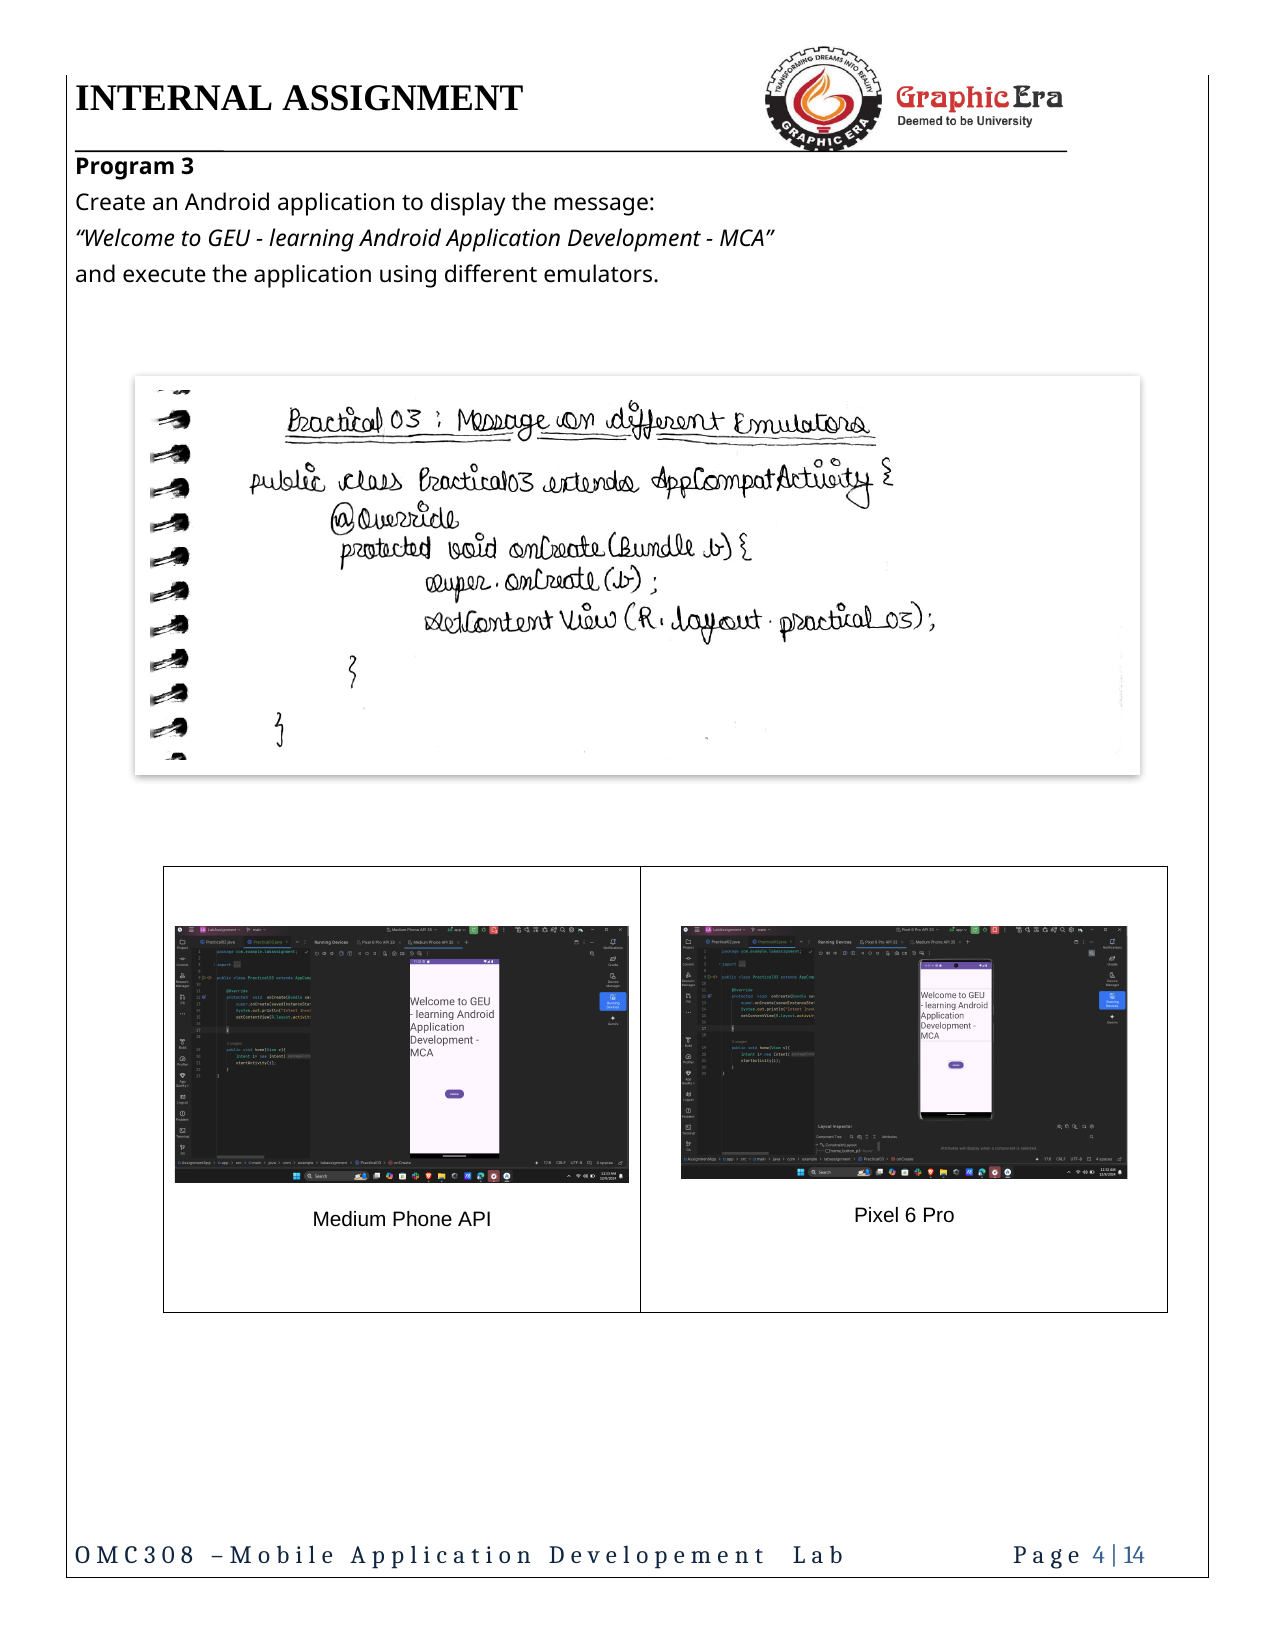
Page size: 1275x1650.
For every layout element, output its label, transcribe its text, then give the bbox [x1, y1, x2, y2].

text Program 3 Create an Android application to display the message: “Welcome to GEU - learning Android Application Development - MCA” and execute the application using different emulators. [75, 150, 1200, 289]
table_header Medium Phone API [164, 867, 640, 1312]
picture [681, 926, 1128, 1179]
picture [892, 73, 1068, 143]
table_header Pixel 6 Pro [641, 867, 1167, 1312]
picture [174, 926, 629, 1183]
picture [765, 46, 882, 150]
picture [150, 390, 1125, 760]
